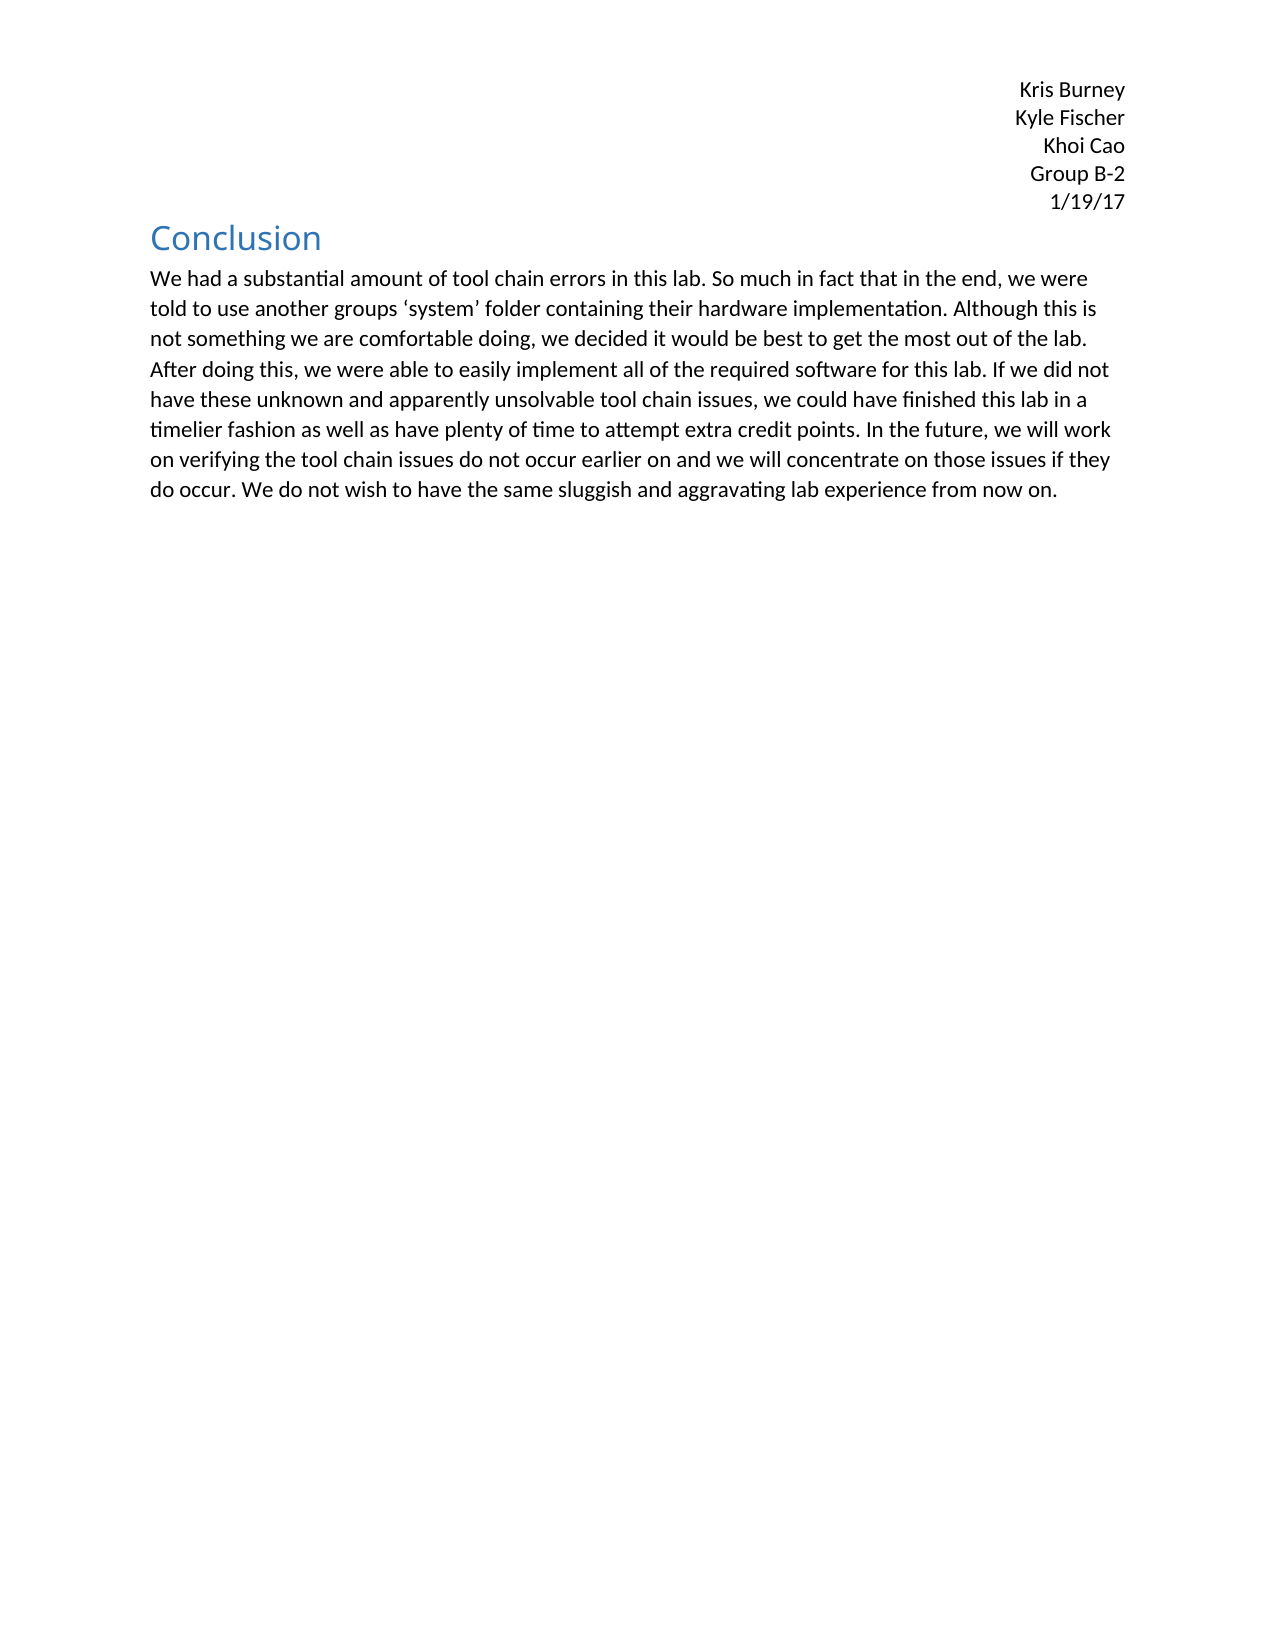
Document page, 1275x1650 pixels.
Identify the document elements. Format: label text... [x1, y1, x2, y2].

text We had a substantial amount of tool chain errors in this lab. So much in fact that in the end, we were told to use another groups ‘system’ folder containing their hardware implementation. Although this is not something we are comfortable doing, we decided it would be best to get the most out of the lab. After doing this, we were able to easily implement all of the required software for this lab. If we did not have these unknown and apparently unsolvable tool chain issues, we could have finished this lab in a timelier fashion as well as have plenty of time to attempt extra credit points. In the future, we will work on verifying the tool chain issues do not occur earlier on and we will concentrate on those issues if they do occur. We do not wish to have the same sluggish and aggravating lab experience from now on. [150, 264, 1125, 503]
subtitle Conclusion [150, 215, 1125, 261]
